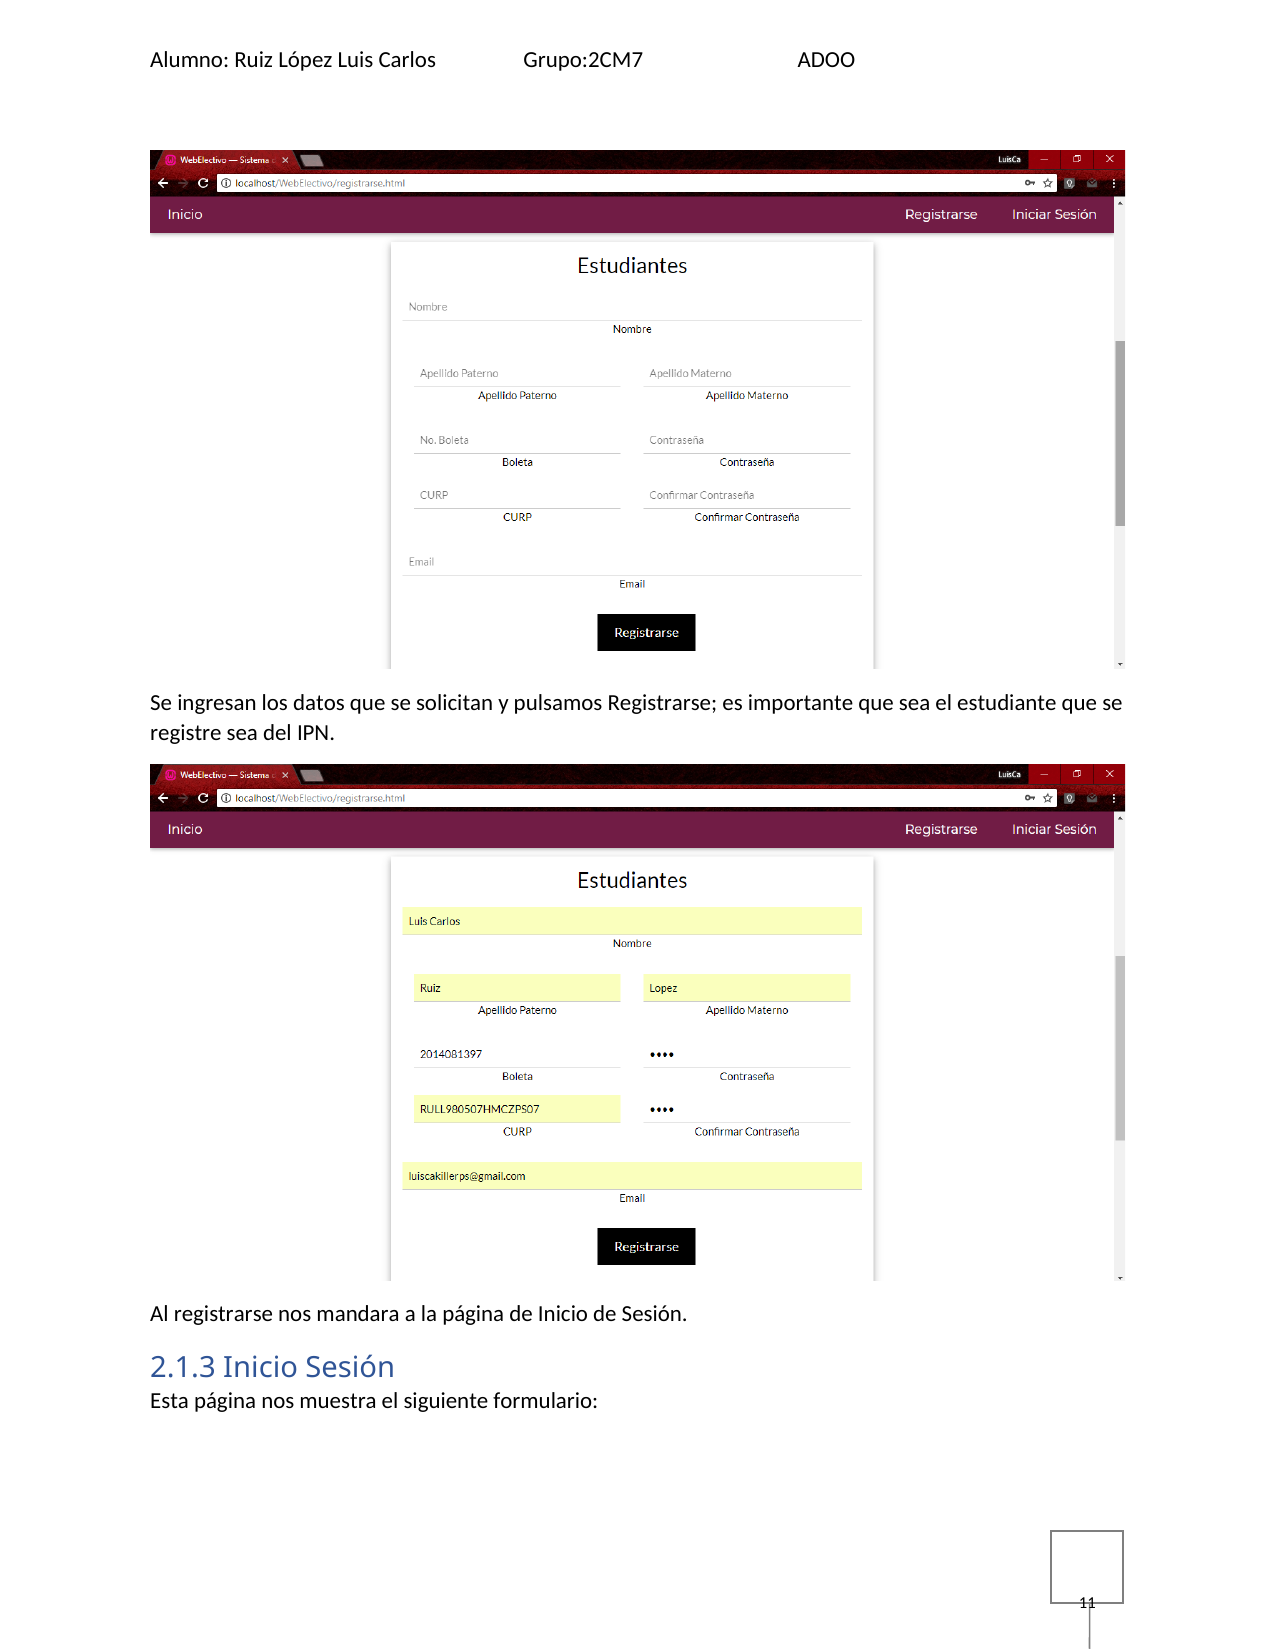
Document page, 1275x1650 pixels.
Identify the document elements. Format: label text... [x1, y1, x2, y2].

subtitle 2.1.3 Inicio Sesión [150, 1346, 1125, 1386]
picture [150, 150, 1125, 669]
text Esta página nos muestra el siguiente formulario: [150, 1386, 1125, 1414]
picture [150, 764, 1125, 1281]
text Se ingresan los datos que se solicitan y pulsamos Registrarse; es importante que sea el estudiante que se registre sea del IPN. [150, 688, 1125, 746]
text Al registrarse nos mandara a la página de Inicio de Sesión. [150, 1299, 1125, 1327]
